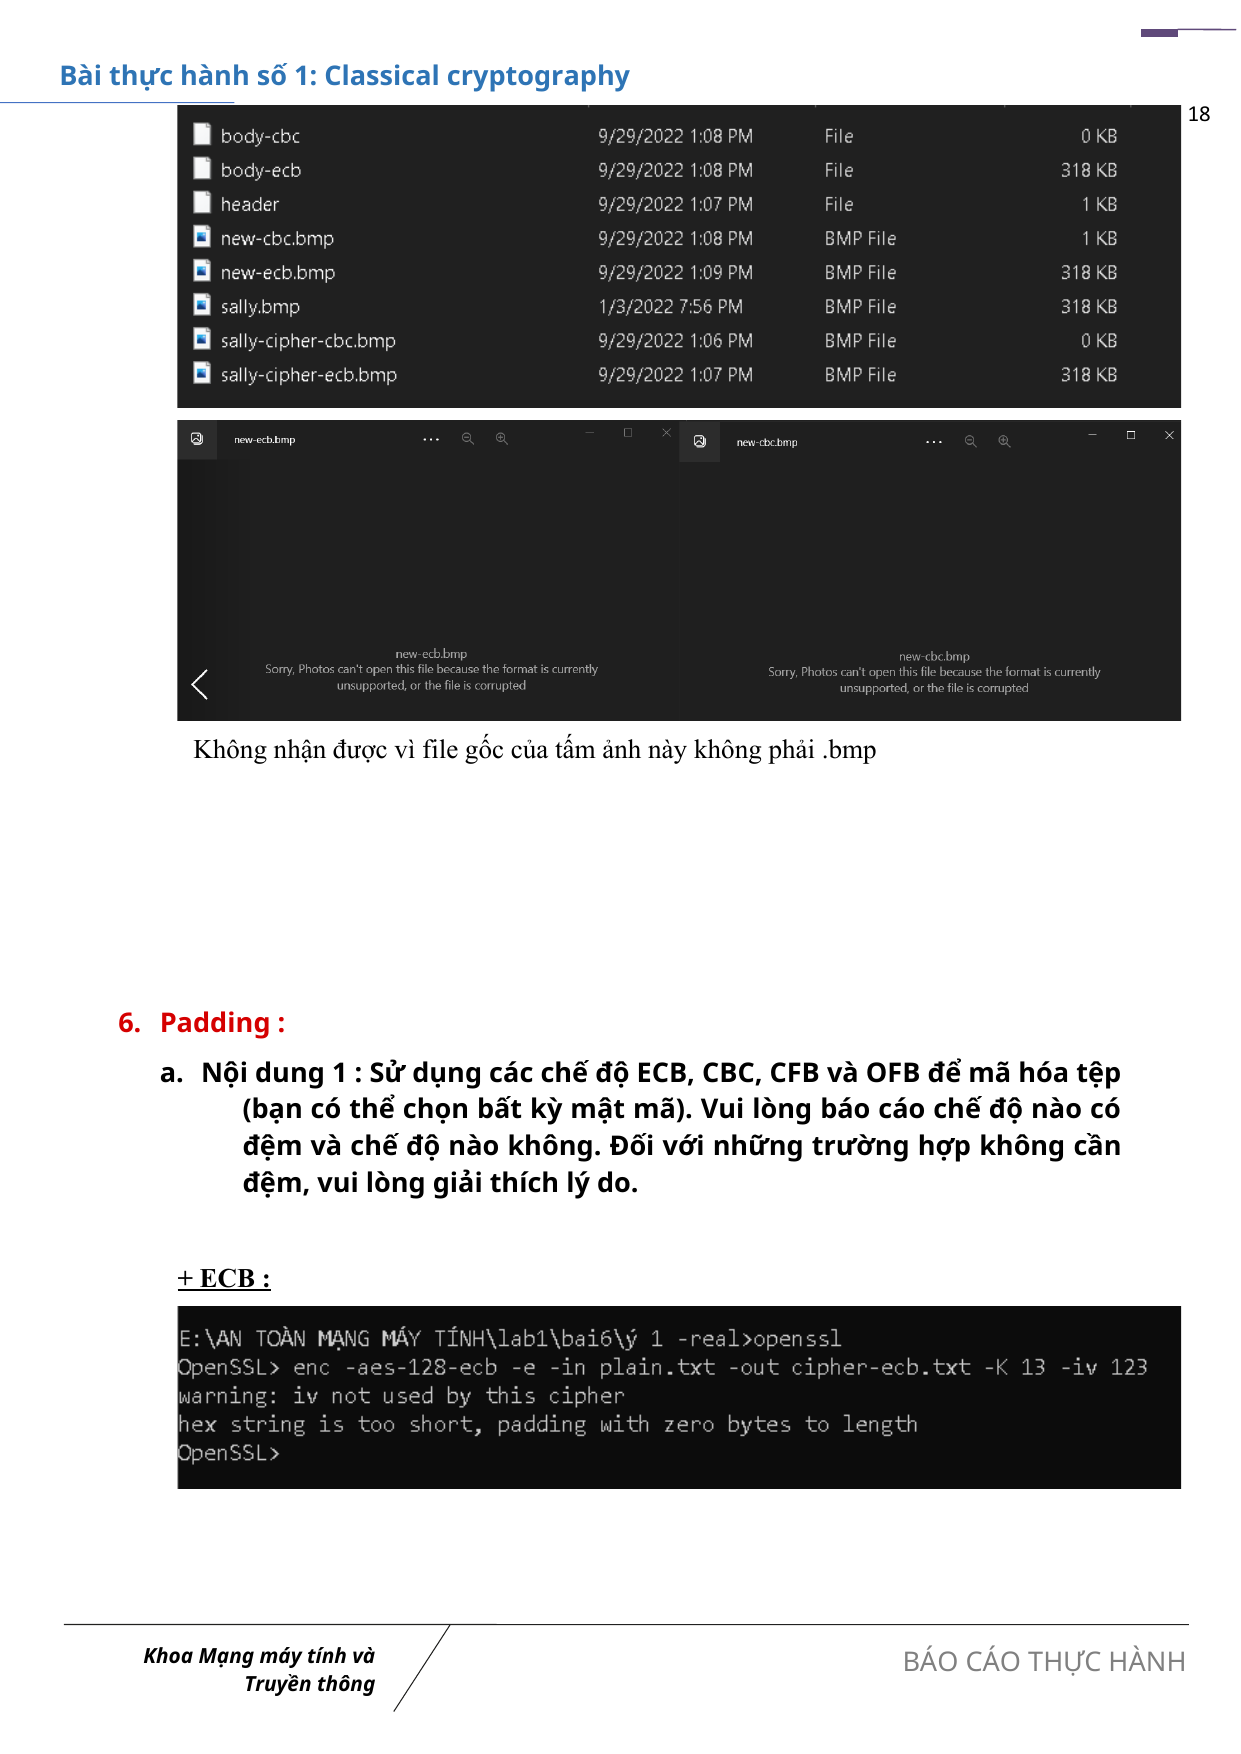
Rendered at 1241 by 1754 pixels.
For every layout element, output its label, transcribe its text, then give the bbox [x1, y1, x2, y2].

subtitle Nội dung 1 : Sử dụng các chế độ ECB, CBC, CFB và OFB để mã hóa tệp (bạn có thể chọn bất kỳ mật mã). Vui lòng báo cáo chế độ nào có đệm và chế độ nào không. Đối với những trường hợp không cần đệm, vui lòng giải thích lý do. [159, 1053, 1122, 1201]
picture [177, 1306, 1182, 1489]
text + ECB : [118, 1262, 1122, 1293]
text Không nhận được vì file gốc của tấm ảnh này không phải .bmp [118, 733, 1122, 764]
picture [177, 105, 1182, 408]
picture [177, 420, 1182, 721]
subtitle Padding : [118, 1004, 1122, 1041]
